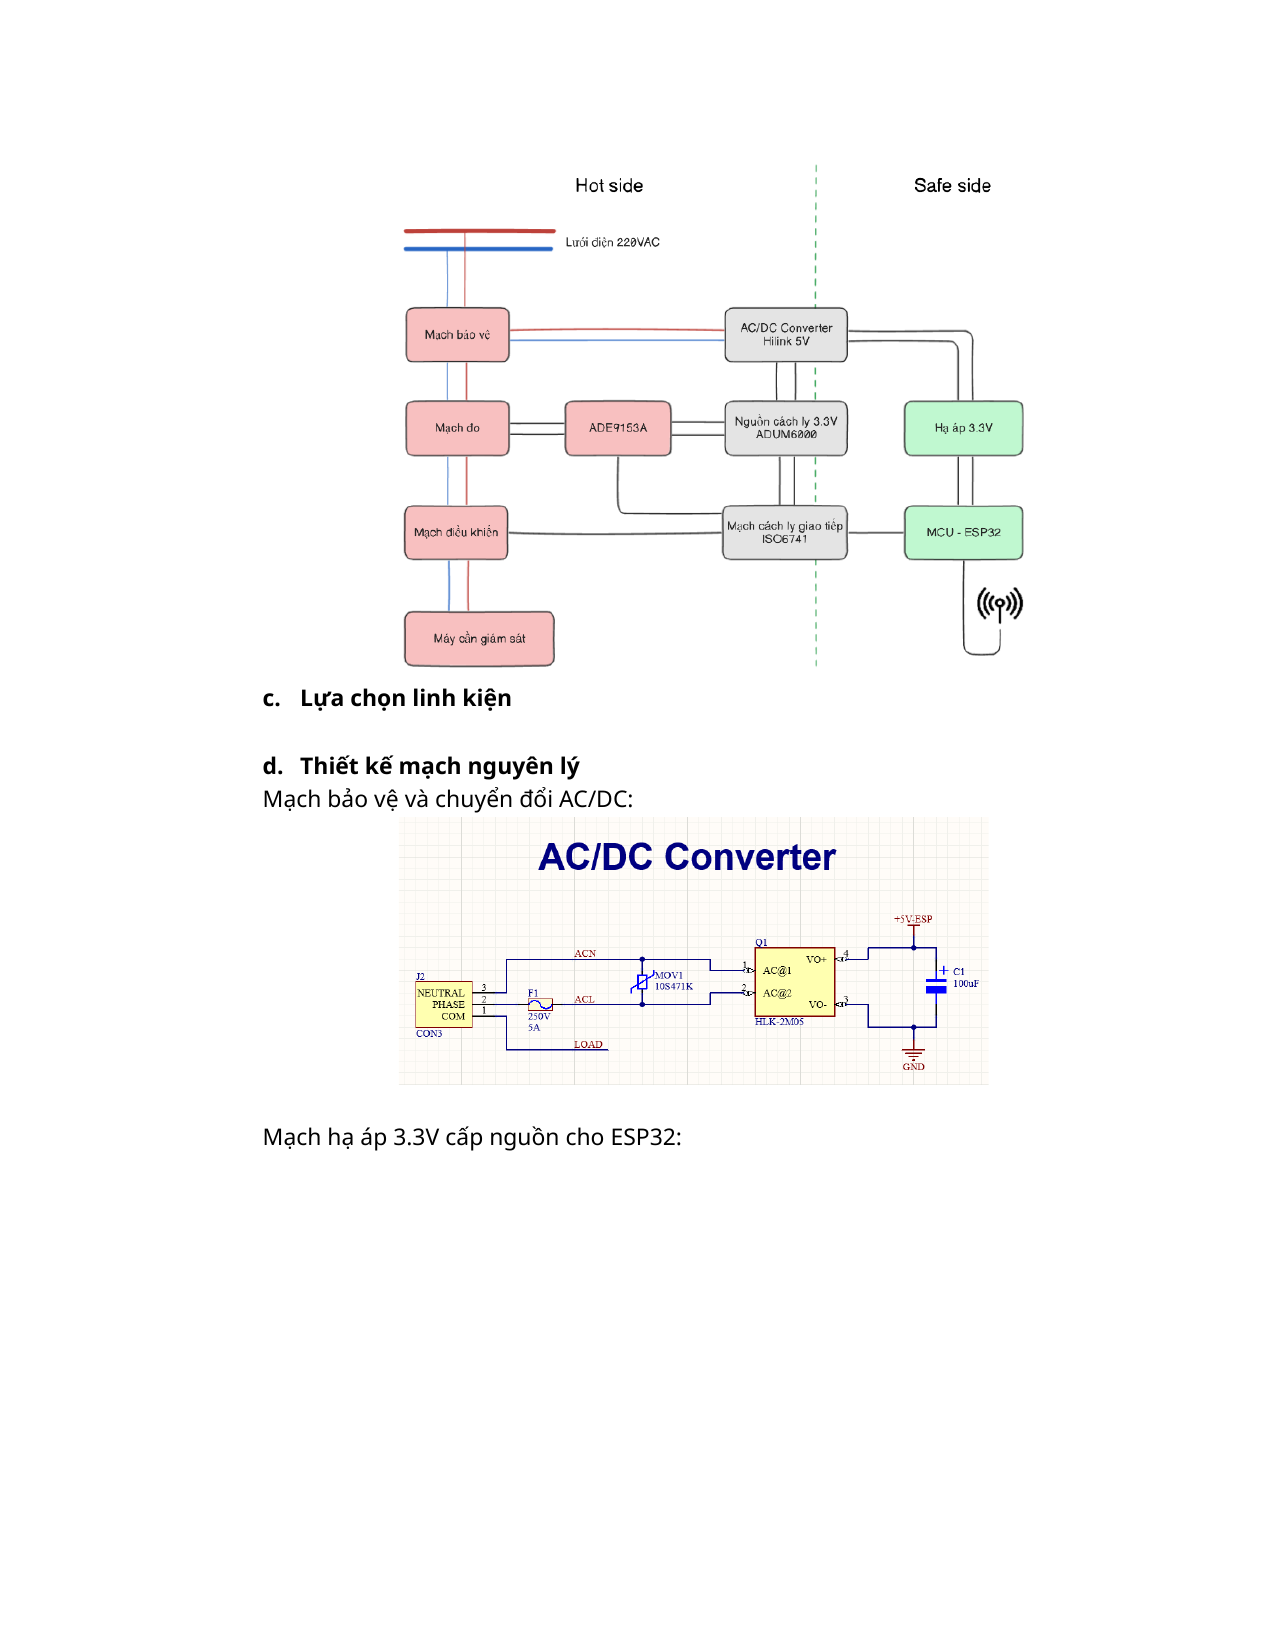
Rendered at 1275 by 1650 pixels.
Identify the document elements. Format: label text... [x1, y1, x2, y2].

picture [398, 817, 989, 1085]
list Mạch bảo vệ và chuyển đổi AC/DC: [262, 783, 1125, 814]
list Lựa chọn linh kiện [262, 682, 1125, 713]
picture [390, 150, 1035, 680]
list Thiết kế mạch nguyên lý [262, 749, 1125, 781]
list Mạch hạ áp 3.3V cấp nguồn cho ESP32: [262, 1120, 1125, 1152]
